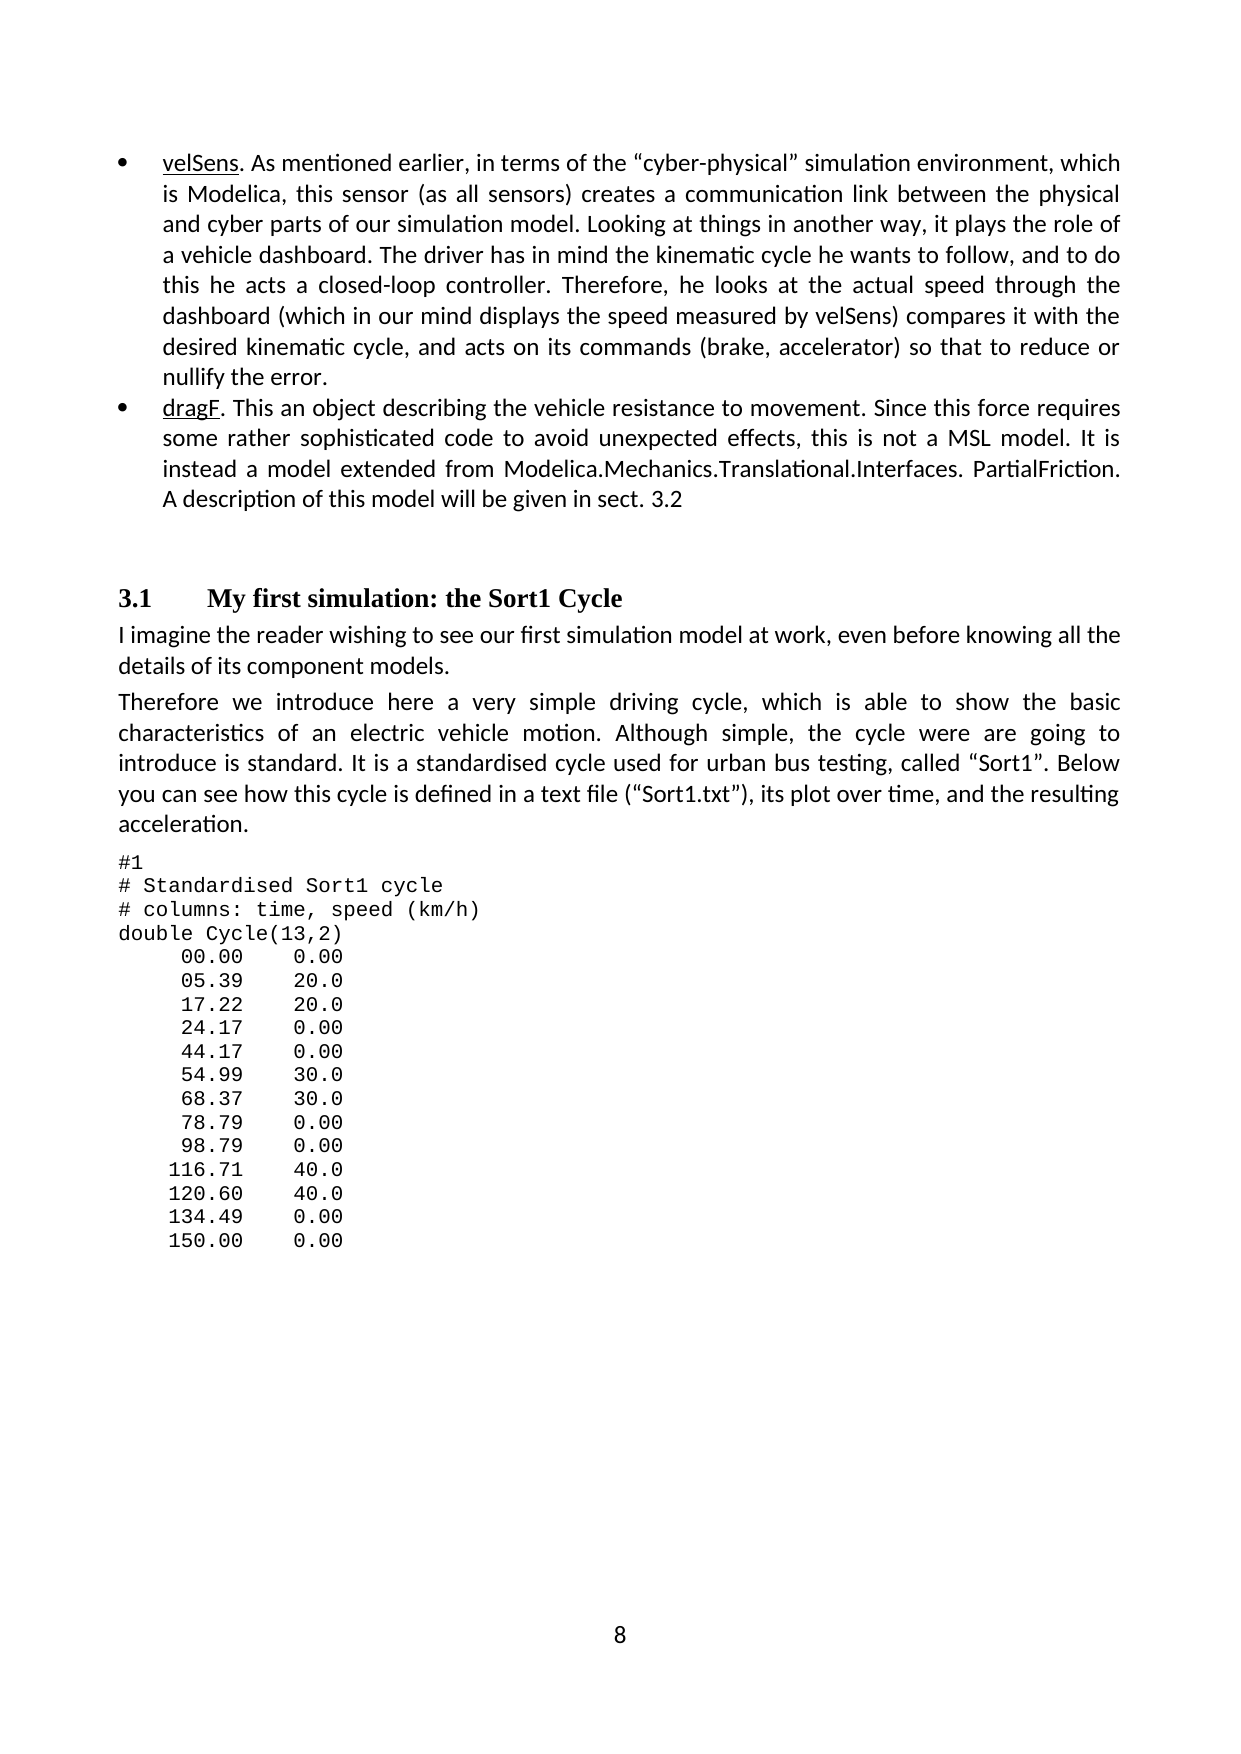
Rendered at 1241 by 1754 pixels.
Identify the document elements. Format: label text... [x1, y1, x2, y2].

text Therefore we introduce here a very simple driving cycle, which is able to show the basic characteristics of an electric vehicle motion. Although simple, the cycle were are going to introduce is standard. It is a standardised cycle used for urban bus testing, called “Sort1”. Below you can see how this cycle is defined in a text file (“Sort1.txt”), its plot over time, and the resulting acceleration. [118, 687, 1122, 839]
text 78.79 0.00 [118, 1112, 1122, 1135]
text #1 [118, 852, 1122, 875]
text 00.00 0.00 [118, 946, 1122, 970]
text 134.49 0.00 [118, 1206, 1122, 1230]
text 54.99 30.0 [118, 1064, 1122, 1088]
subtitle My first simulation: the Sort1 Cycle [118, 582, 1122, 613]
list dragF. This an object describing the vehicle resistance to movement. Since this force requires some rather sophisticated code to avoid unexpected effects, this is not a MSL model. It is instead a model extended from Modelica.Mechanics.Translational.Interfaces. PartialFriction. A description of this model will be given in sect. 3.2 [118, 392, 1122, 514]
text 68.37 30.0 [118, 1088, 1122, 1112]
list velSens. As mentioned earlier, in terms of the “cyber-physical” simulation environment, which is Modelica, this sensor (as all sensors) creates a communication link between the physical and cyber parts of our simulation model. Looking at things in another way, it plays the role of a vehicle dashboard. The driver has in mind the kinematic cycle he wants to follow, and to do this he acts a closed-loop controller. Therefore, he looks at the actual speed through the dashboard (which in our mind displays the speed measured by velSens) compares it with the desired kinematic cycle, and acts on its commands (brake, accelerator) so that to reduce or nullify the error. [118, 148, 1122, 392]
text I imagine the reader wishing to see our first simulation model at work, even before knowing all the details of its component models. [118, 619, 1122, 680]
text 05.39 20.0 [118, 970, 1122, 993]
text # Standardised Sort1 cycle [118, 875, 1122, 899]
text 44.17 0.00 [118, 1041, 1122, 1064]
text 17.22 20.0 [118, 993, 1122, 1017]
text 98.79 0.00 [118, 1135, 1122, 1159]
text 116.71 40.0 [118, 1159, 1122, 1183]
text 120.60 40.0 [118, 1183, 1122, 1206]
text 24.17 0.00 [118, 1017, 1122, 1041]
text 150.00 0.00 [118, 1230, 1122, 1254]
text double Cycle(13,2) [118, 923, 1122, 946]
text # columns: time, speed (km/h) [118, 899, 1122, 923]
